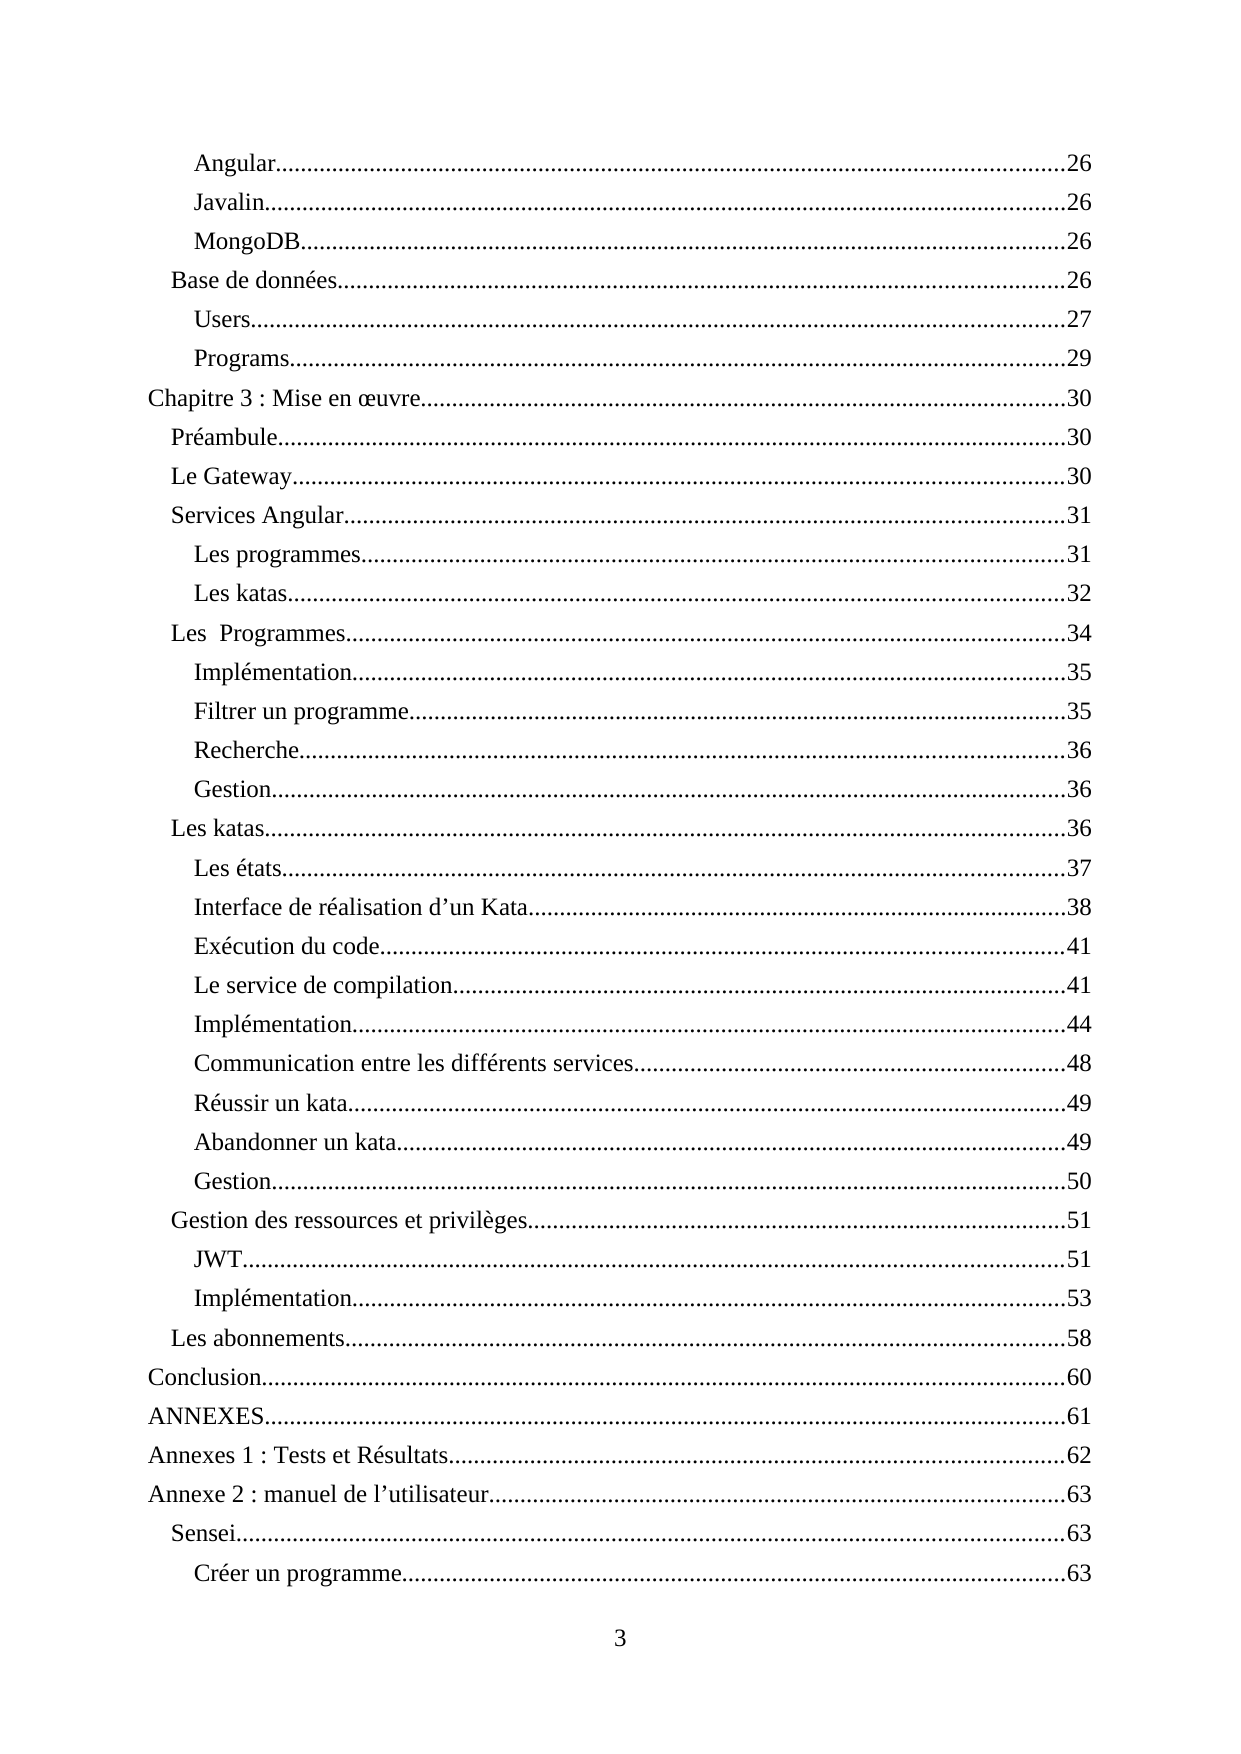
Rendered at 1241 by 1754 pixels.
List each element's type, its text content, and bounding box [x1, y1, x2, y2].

text Gestion des ressources et privilèges 51 [171, 1205, 1093, 1234]
text Communication entre les différents services 48 [193, 1048, 1093, 1077]
text Chapitre 3 : Mise en œuvre 30 [148, 383, 1093, 411]
text Services Angular 31 [171, 500, 1093, 529]
text Javalin 26 [193, 187, 1093, 216]
text Users 27 [193, 304, 1093, 333]
text Réussir un kata 49 [193, 1088, 1093, 1116]
text Le service de compilation 41 [193, 970, 1093, 999]
text Interface de réalisation d’un Kata 38 [193, 892, 1093, 921]
text Abandonner un kata 49 [193, 1127, 1093, 1156]
text Implémentation 35 [193, 657, 1093, 686]
text Les Programmes 34 [171, 618, 1093, 646]
text JWT 51 [193, 1244, 1093, 1273]
text Les abonnements 58 [171, 1323, 1093, 1351]
text Annexe 2 : manuel de l’utilisateur 63 [148, 1479, 1093, 1508]
text Les programmes 31 [193, 539, 1093, 568]
text Base de données 26 [171, 265, 1093, 294]
text Le Gateway 30 [171, 461, 1093, 490]
text Les états 37 [193, 853, 1093, 881]
text Les katas 36 [171, 813, 1093, 842]
text Exécution du code 41 [193, 931, 1093, 960]
text Implémentation 44 [193, 1009, 1093, 1038]
text Angular 26 [193, 148, 1093, 176]
text Préambule 30 [171, 422, 1093, 451]
text Sensei 63 [171, 1518, 1093, 1547]
text ANNEXES 61 [148, 1401, 1093, 1430]
text Annexes 1 : Tests et Résultats 62 [148, 1440, 1093, 1469]
text Gestion 50 [193, 1166, 1093, 1195]
text Implémentation 53 [193, 1283, 1093, 1312]
text Gestion 36 [193, 774, 1093, 803]
text Conclusion 60 [148, 1362, 1093, 1391]
text Créer un programme 63 [193, 1558, 1093, 1586]
text MongoDB 26 [193, 226, 1093, 255]
text Filtrer un programme 35 [193, 696, 1093, 725]
text Les katas 32 [193, 578, 1093, 607]
text Programs 29 [193, 343, 1093, 372]
text Recherche 36 [193, 735, 1093, 764]
